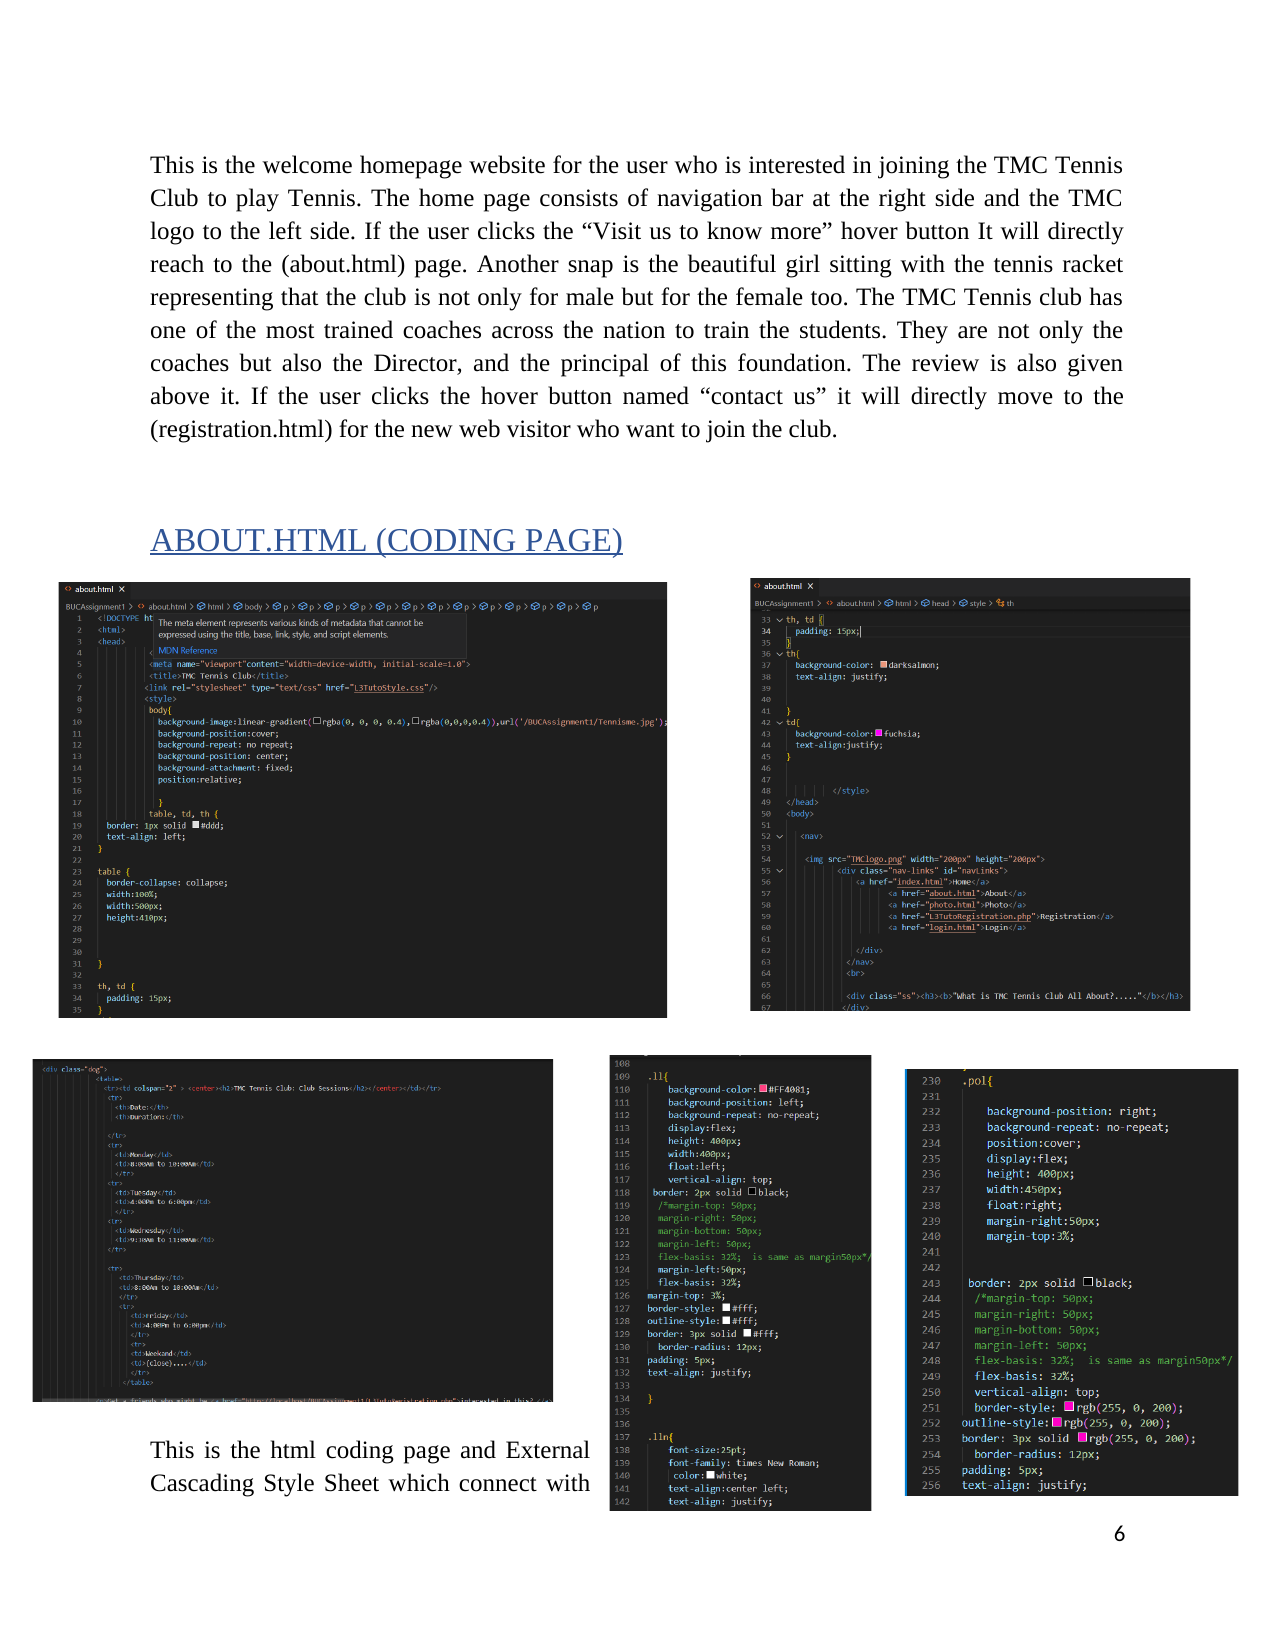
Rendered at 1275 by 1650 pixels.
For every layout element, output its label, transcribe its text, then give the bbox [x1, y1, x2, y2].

text This is the welcome homepage website for the user who is interested in joining the TMC Tennis Club to play Tennis. The home page consists of navigation bar at the right side and the TMC logo to the left side. If the user clicks the “Visit us to know more” hover button It will directly reach to the (about.html) page. Another snap is the beautiful girl sitting with the tennis racket representing that the club is not only for male but for the female too. The TMC Tennis club has one of the most trained coaches across the nation to train the students. They are not only the coaches but also the Director, and the principal of this foundation. The review is also given above it. If the user clicks the hover button named “contact us” it will directly move to the (registration.html) for the new web visitor who want to join the club. [150, 150, 1125, 443]
picture [31, 1059, 553, 1400]
picture [608, 1055, 872, 1508]
subtitle ABOUT.HTML (CODING PAGE) [150, 520, 1125, 558]
picture [749, 578, 1190, 1010]
picture [57, 582, 667, 1017]
picture [903, 1069, 1238, 1495]
